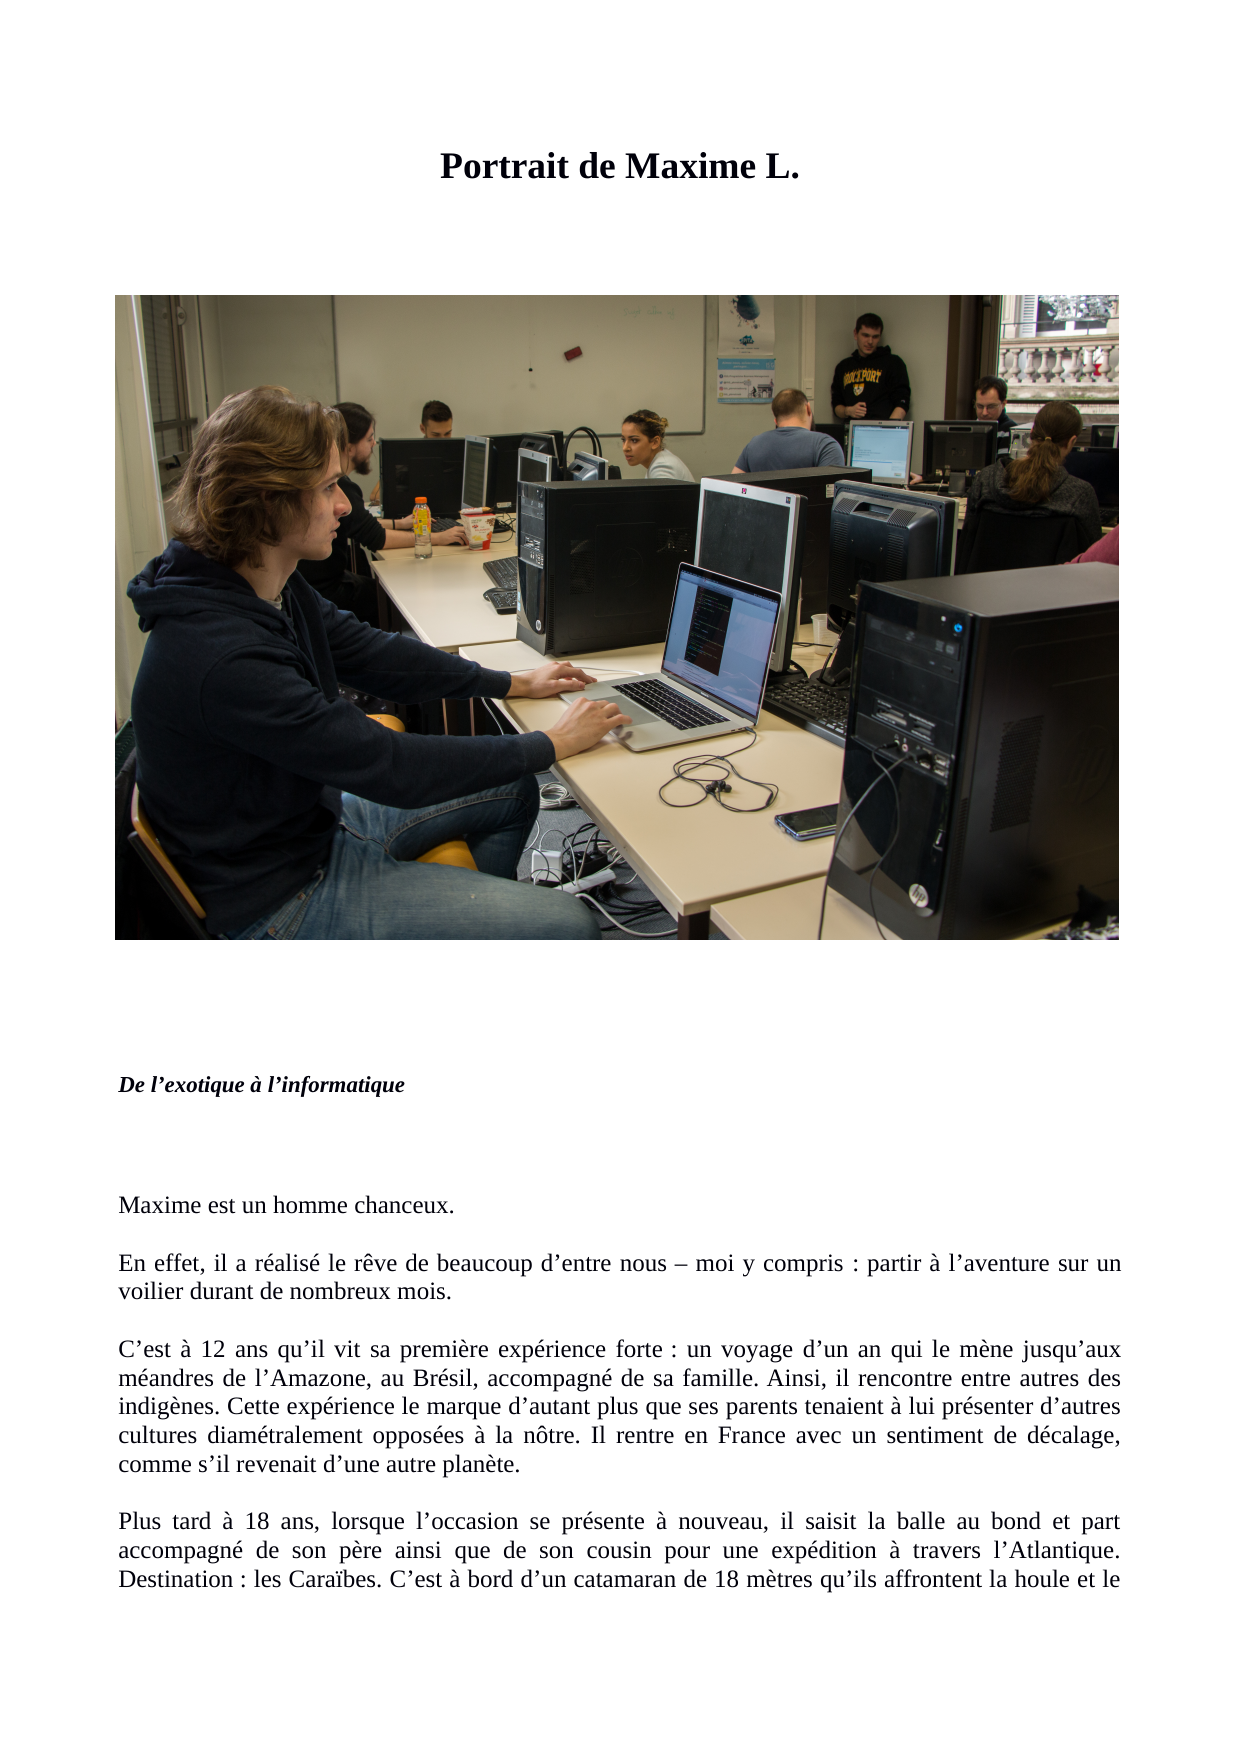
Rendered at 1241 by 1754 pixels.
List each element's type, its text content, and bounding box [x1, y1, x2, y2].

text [118, 1506, 1122, 1593]
text En effet, il a réalisé le rêve de beaucoup d’entre nous – moi y compris : partir à l’aventure sur un voilier durant de nombreux mois. [118, 1248, 1122, 1305]
text C’est à 12 ans qu’il vit sa première expérience forte : un voyage d’un an qui le mène jusqu’aux méandres de l’Amazone, au Brésil, accompagné de sa famille. Ainsi, il rencontre entre autres des indigènes. Cette expérience le marque d’autant plus que ses parents tenaient à lui présenter d’autres cultures diamétralement opposées à la nôtre. Il rentre en France avec un sentiment de décalage, comme s’il revenait d’une autre planète. [118, 1334, 1122, 1478]
subtitle Portrait de Maxime L. [118, 143, 1122, 186]
text Maxime est un homme chanceux. [118, 1190, 1122, 1219]
subtitle De l’exotique à l’informatique [118, 1071, 1122, 1098]
picture [115, 295, 1119, 940]
